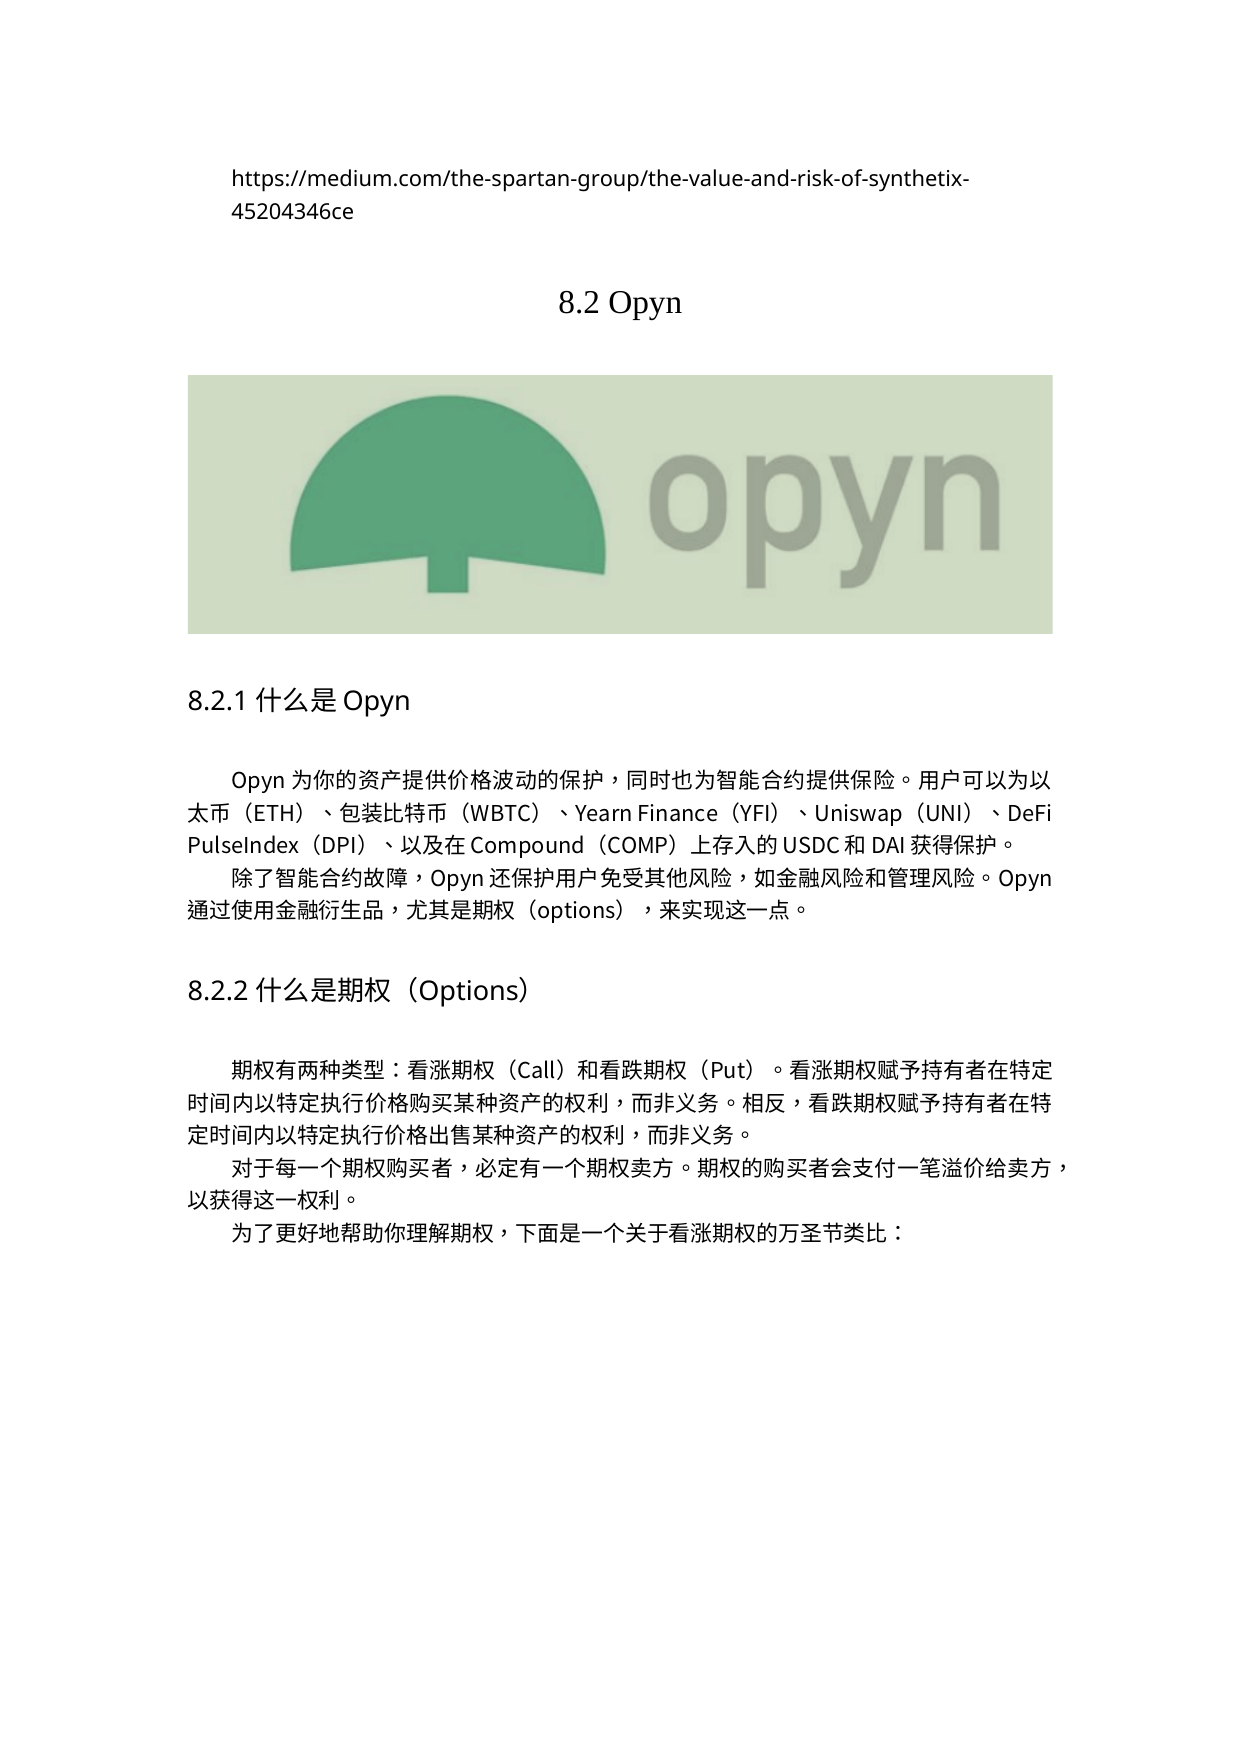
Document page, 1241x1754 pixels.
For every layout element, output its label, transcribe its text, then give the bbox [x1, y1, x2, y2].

text Opyn为你的资产提供价格波动的保护，同时也为智能合约提供保险。用户可以为以太币（ETH）、包装比特币（WBTC）、Yearn Finance（YFI）、Uniswap（UNI）、DeFiPulseIndex（DPI）、以及在Compound（COMP）上存入的USDC和DAI获得保护。 [187, 763, 1053, 860]
text 45204346ce [187, 194, 1053, 227]
picture [187, 375, 1053, 634]
text 期权有两种类型：看涨期权（Call）和看跌期权（Put）。看涨期权赋予持有者在特定时间内以特定执行价格购买某种资产的权利，而非义务。相反，看跌期权赋予持有者在特定时间内以特定执行价格出售某种资产的权利，而非义务。 [187, 1053, 1053, 1150]
subtitle 8.2.1 什么是Opyn [187, 667, 1053, 732]
text 为了更好地帮助你理解期权，下面是一个关于看涨期权的万圣节类比： [187, 1215, 1053, 1248]
text https://medium.com/the-spartan-group/the-value-and-risk-of-synthetix- [187, 162, 1053, 194]
text 对于每一个期权购买者，必定有一个期权卖方。期权的购买者会支付一笔溢价给卖方，以获得这一权利。 [187, 1150, 1053, 1215]
subtitle 8.2 Opyn [187, 269, 1053, 334]
text 除了智能合约故障，Opyn还保护用户免受其他风险，如金融风险和管理风险。Opyn通过使用金融衍生品，尤其是期权（options），来实现这一点。 [187, 860, 1053, 925]
subtitle 8.2.2 什么是期权（Options） [187, 957, 1053, 1022]
